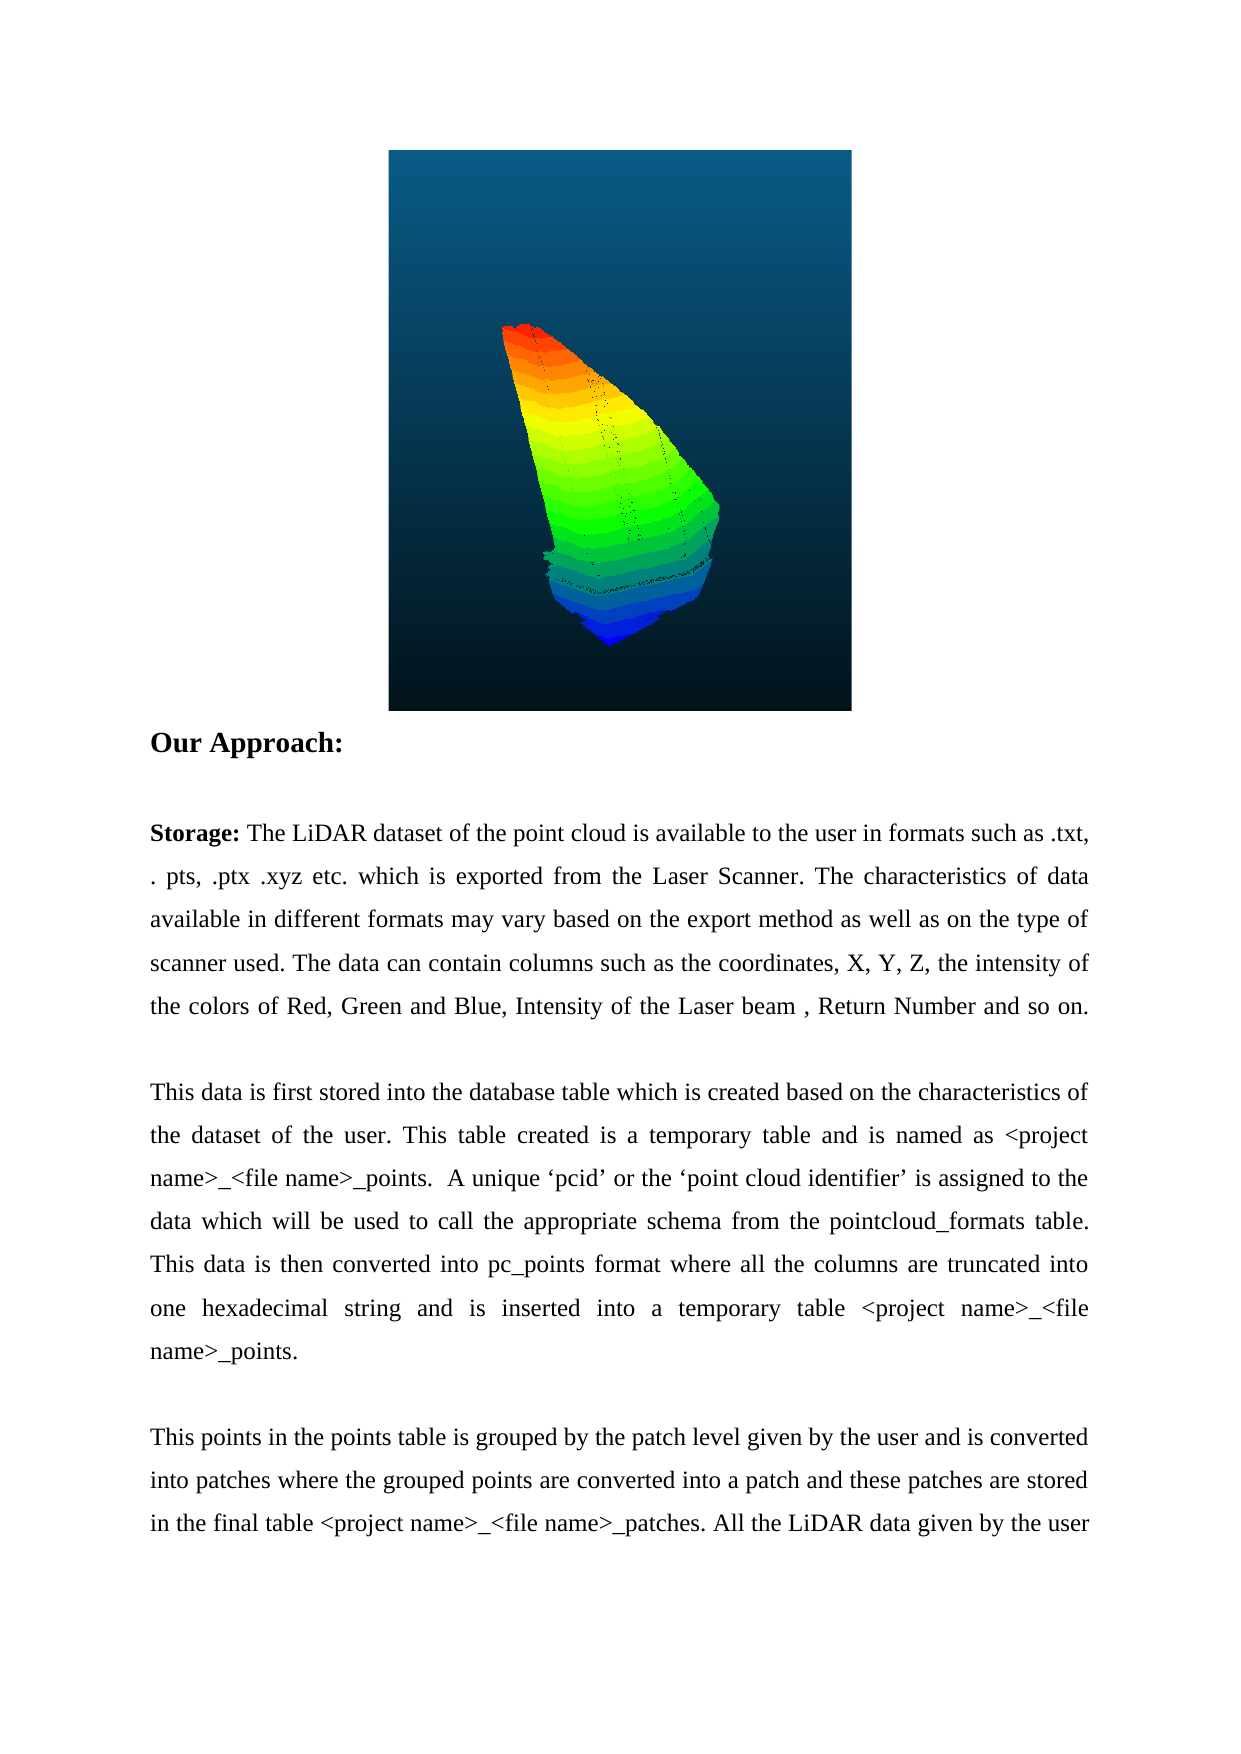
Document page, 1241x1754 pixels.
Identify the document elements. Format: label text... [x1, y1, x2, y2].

picture [388, 325, 852, 711]
text This data is first stored into the database table which is created based on the characteristics of the dataset of the user. This table created is a temporary table and is named as <project name>_<file name>_points. A unique ‘pcid’ or the ‘point cloud identifier’ is assigned to the data which will be used to call the appropriate schema from the pointcloud_formats table. This data is then converted into pc_points format where all the columns are truncated into one hexadecimal string and is inserted into a temporary table <project name>_<file name>_points. [150, 1077, 1090, 1408]
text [150, 1422, 1090, 1537]
text Our Approach: [150, 725, 1090, 758]
text Storage: The LiDAR dataset of the point cloud is available to the user in formats such as .txt, . pts, .ptx .xyz etc. which is exported from the Laser Scanner. The characteristics of data available in different formats may vary based on the export method as well as on the type of scanner used. The data can contain columns such as the coordinates, X, Y, Z, the intensity of the colors of Red, Green and Blue, Intensity of the Laser beam , Return Number and so on. [150, 818, 1090, 1063]
